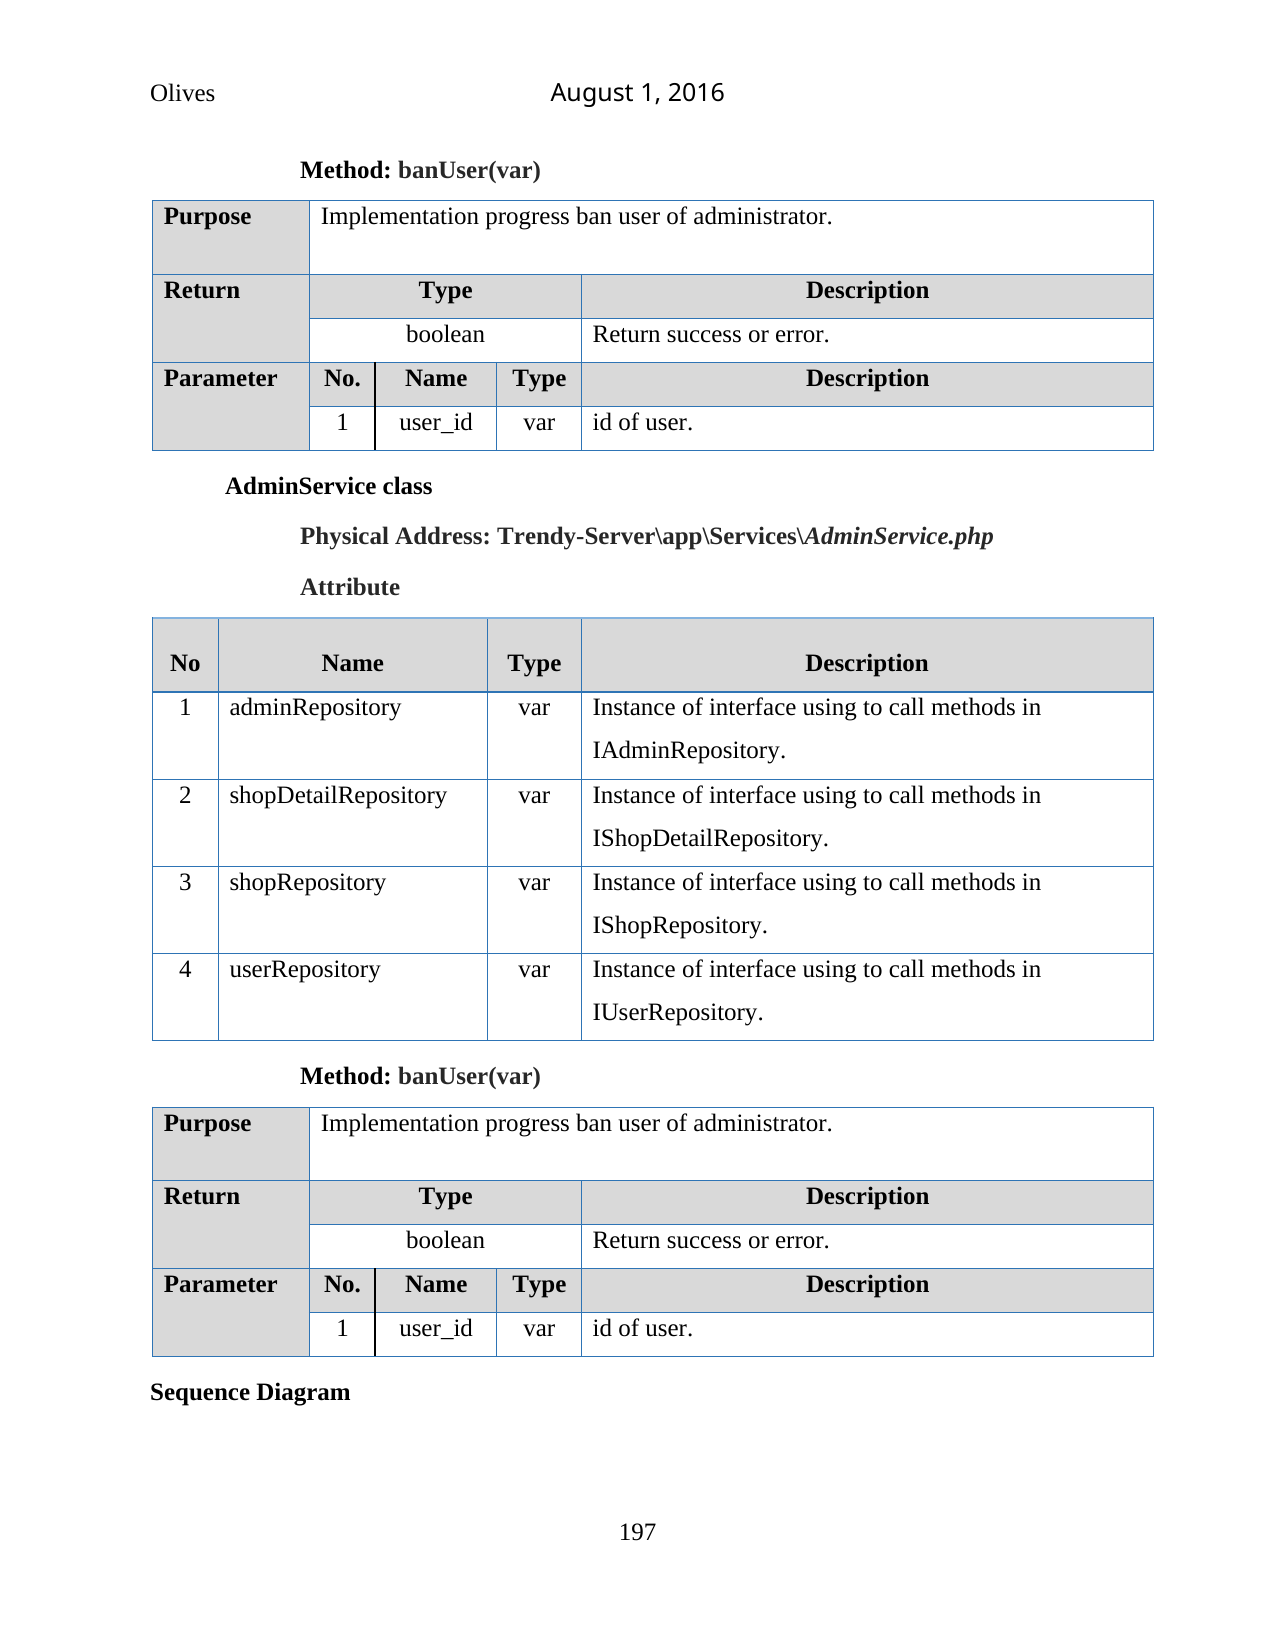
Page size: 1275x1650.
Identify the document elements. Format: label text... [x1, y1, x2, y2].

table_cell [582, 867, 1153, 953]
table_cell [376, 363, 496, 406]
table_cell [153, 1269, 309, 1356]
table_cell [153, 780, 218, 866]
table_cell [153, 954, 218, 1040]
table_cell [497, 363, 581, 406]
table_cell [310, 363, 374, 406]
subtitle Attribute [300, 567, 1125, 602]
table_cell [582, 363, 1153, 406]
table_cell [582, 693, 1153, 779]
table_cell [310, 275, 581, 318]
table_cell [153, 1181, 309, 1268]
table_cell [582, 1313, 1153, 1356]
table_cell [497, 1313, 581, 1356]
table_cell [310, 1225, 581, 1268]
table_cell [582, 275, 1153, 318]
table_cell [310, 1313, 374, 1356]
subtitle Sequence Diagram [150, 1372, 1125, 1408]
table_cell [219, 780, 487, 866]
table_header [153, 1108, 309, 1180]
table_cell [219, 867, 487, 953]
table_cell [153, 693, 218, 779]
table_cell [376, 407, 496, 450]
subtitle Method: banUser(var) [300, 150, 1125, 185]
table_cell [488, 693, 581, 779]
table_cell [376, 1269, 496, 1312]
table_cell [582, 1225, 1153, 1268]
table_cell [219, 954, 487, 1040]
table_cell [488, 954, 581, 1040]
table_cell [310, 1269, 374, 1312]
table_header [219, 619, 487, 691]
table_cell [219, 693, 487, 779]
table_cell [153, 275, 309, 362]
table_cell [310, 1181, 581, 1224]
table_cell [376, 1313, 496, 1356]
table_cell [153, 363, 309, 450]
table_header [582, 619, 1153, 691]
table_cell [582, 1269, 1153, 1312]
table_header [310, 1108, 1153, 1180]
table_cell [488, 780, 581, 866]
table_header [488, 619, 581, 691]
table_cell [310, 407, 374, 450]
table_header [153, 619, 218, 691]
subtitle Method: banUser(var) [300, 1056, 1125, 1092]
subtitle Physical Address: Trendy-Server\app\Services\AdminService.php [300, 516, 1125, 552]
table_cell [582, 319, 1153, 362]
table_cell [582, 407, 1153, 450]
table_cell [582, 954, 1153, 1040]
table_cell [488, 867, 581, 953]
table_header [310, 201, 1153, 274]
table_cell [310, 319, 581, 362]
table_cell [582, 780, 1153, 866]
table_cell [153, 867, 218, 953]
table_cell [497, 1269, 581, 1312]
subtitle AdminService class [225, 466, 1125, 501]
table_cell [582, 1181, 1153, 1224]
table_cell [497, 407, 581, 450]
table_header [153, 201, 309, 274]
